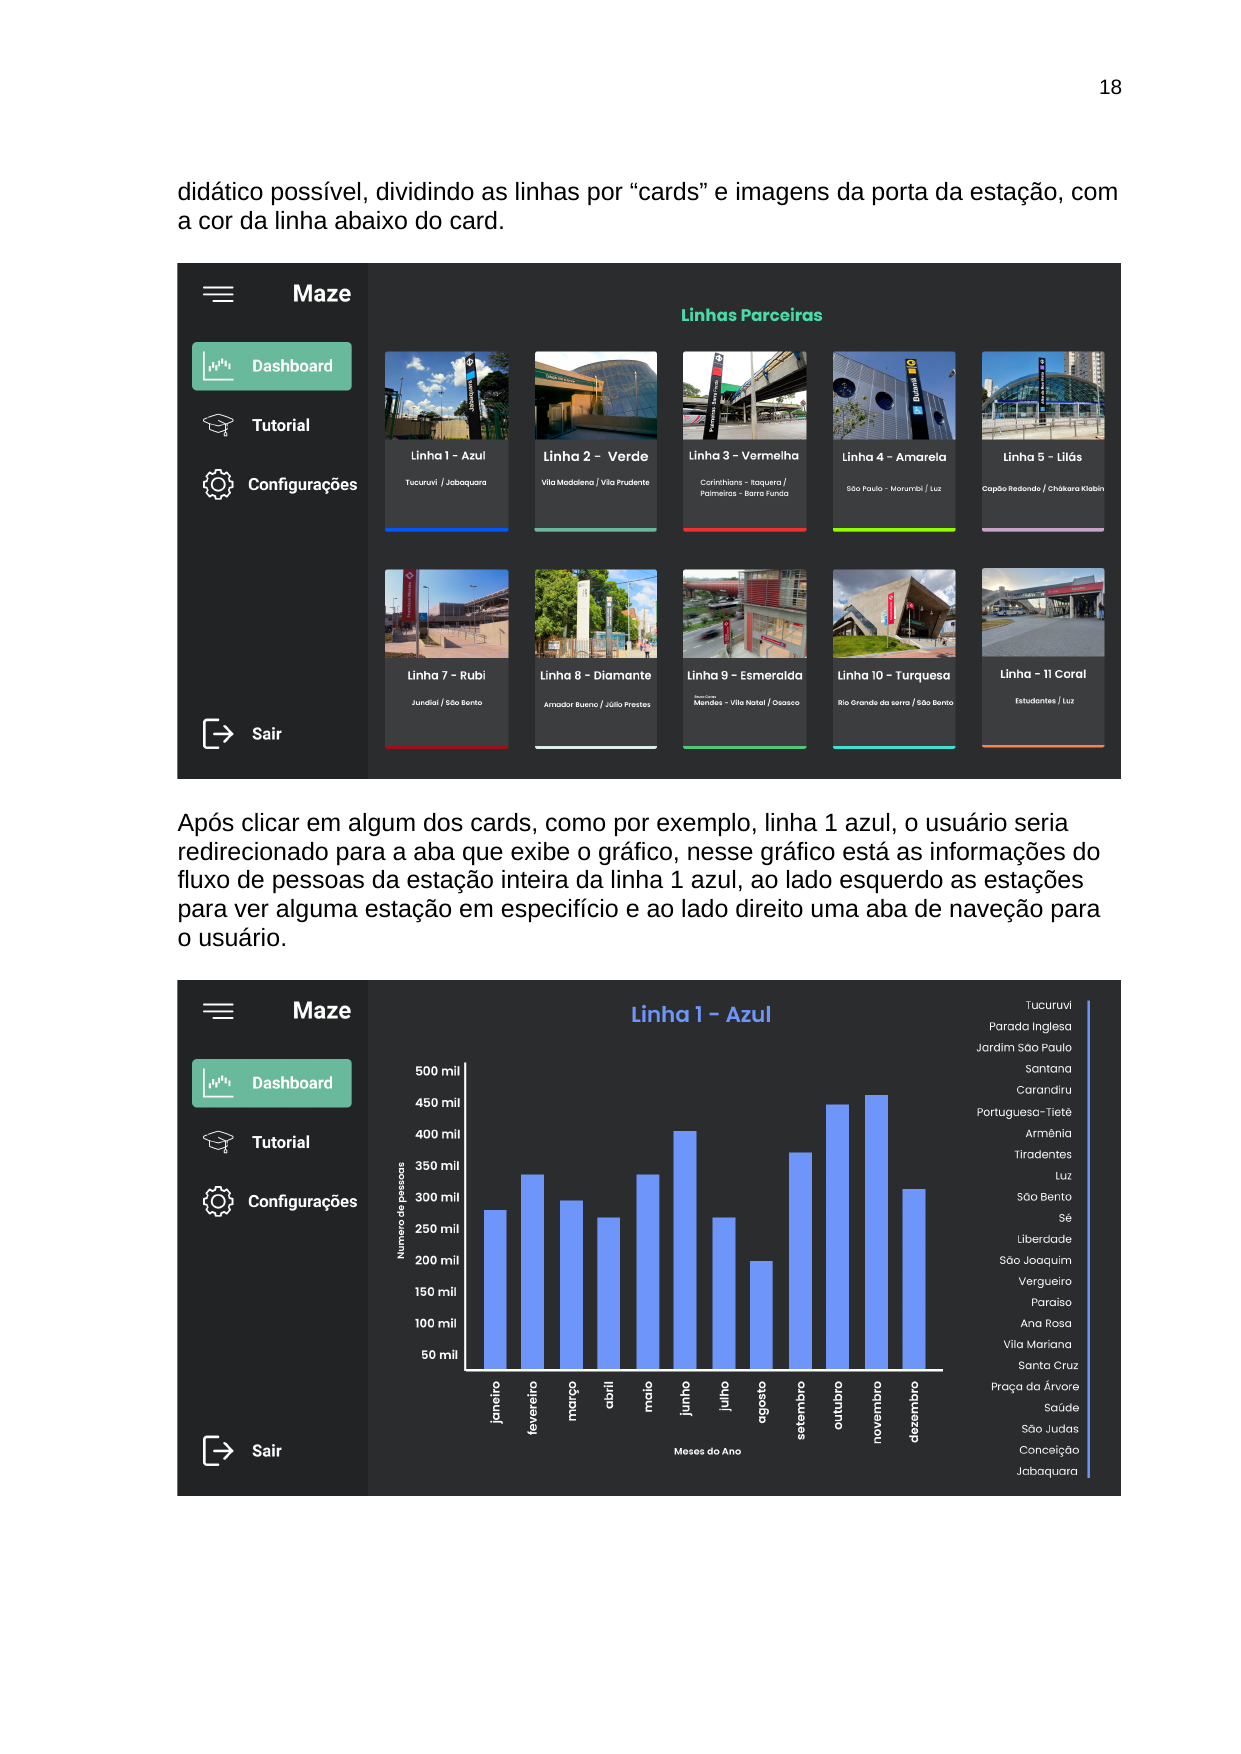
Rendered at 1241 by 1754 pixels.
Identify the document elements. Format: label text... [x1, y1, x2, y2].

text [177, 177, 1122, 235]
picture [177, 263, 1121, 779]
picture [177, 980, 1121, 1496]
text Após clicar em algum dos cards, como por exemplo, linha 1 azul, o usuário seria redirecionado para a aba que exibe o gráfico, nesse gráfico está as informações do fluxo de pessoas da estação inteira da linha 1 azul, ao lado esquerdo as estações para ver alguma estação em especifício e ao lado direito uma aba de naveção para o usuário. [177, 808, 1122, 952]
